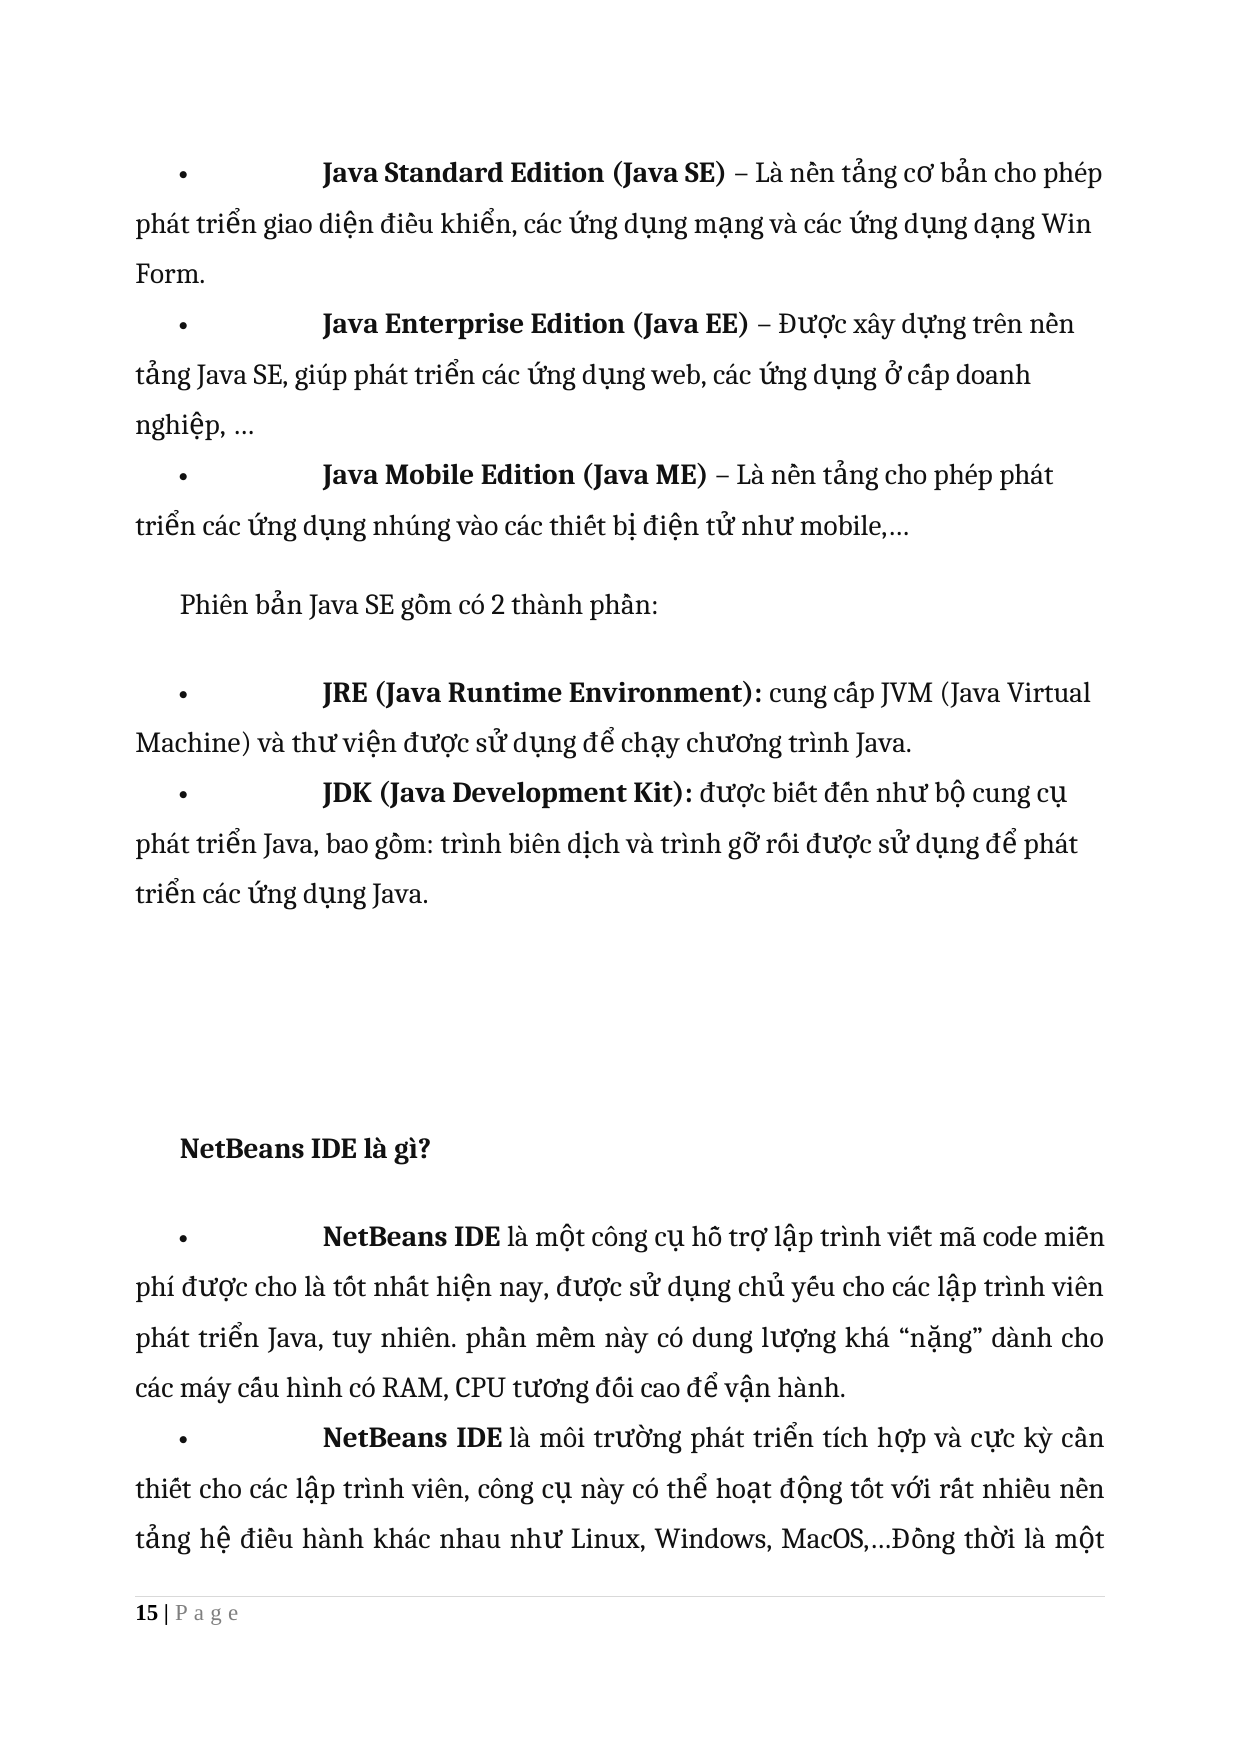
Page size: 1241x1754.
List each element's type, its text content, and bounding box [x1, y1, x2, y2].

list Java Standard Edition (Java SE) – Là nền tảng cơ bản cho phép phát triển giao diện điều khiển, các ứng dụng mạng và các ứng dụng dạng Win Form. [135, 157, 1105, 291]
list JDK (Java Development Kit): được biết đến như bộ cung cụ phát triển Java, bao gồm: trình biên dịch và trình gỡ rối được sử dụng để phát triển các ứng dụng Java. [135, 777, 1105, 911]
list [135, 1421, 1105, 1556]
list Java Mobile Edition (Java ME) – Là nền tảng cho phép phát triển các ứng dụng nhúng vào các thiết bị điện tử như mobile,… [135, 458, 1105, 542]
list JRE (Java Runtime Environment): cung cấp JVM (Java Virtual Machine) và thư viện được sử dụng để chạy chương trình Java. [135, 676, 1105, 760]
text NetBeans IDE là gì? [135, 1132, 1105, 1166]
text Phiên bản Java SE gồm có 2 thành phần: [135, 588, 1105, 622]
list NetBeans IDE là một công cụ hỗ trợ lập trình viết mã code miễn phí được cho là tốt nhất hiện nay, được sử dụng chủ yếu cho các lập trình viên phát triển Java, tuy nhiên. phần mềm này có dung lượng khá “nặng” dành cho các máy cấu hình có RAM, CPU tương đối cao để vận hành. [135, 1220, 1105, 1405]
list Java Enterprise Edition (Java EE) – Được xây dựng trên nền tảng Java SE, giúp phát triển các ứng dụng web, các ứng dụng ở cấp doanh nghiệp, … [135, 307, 1105, 442]
